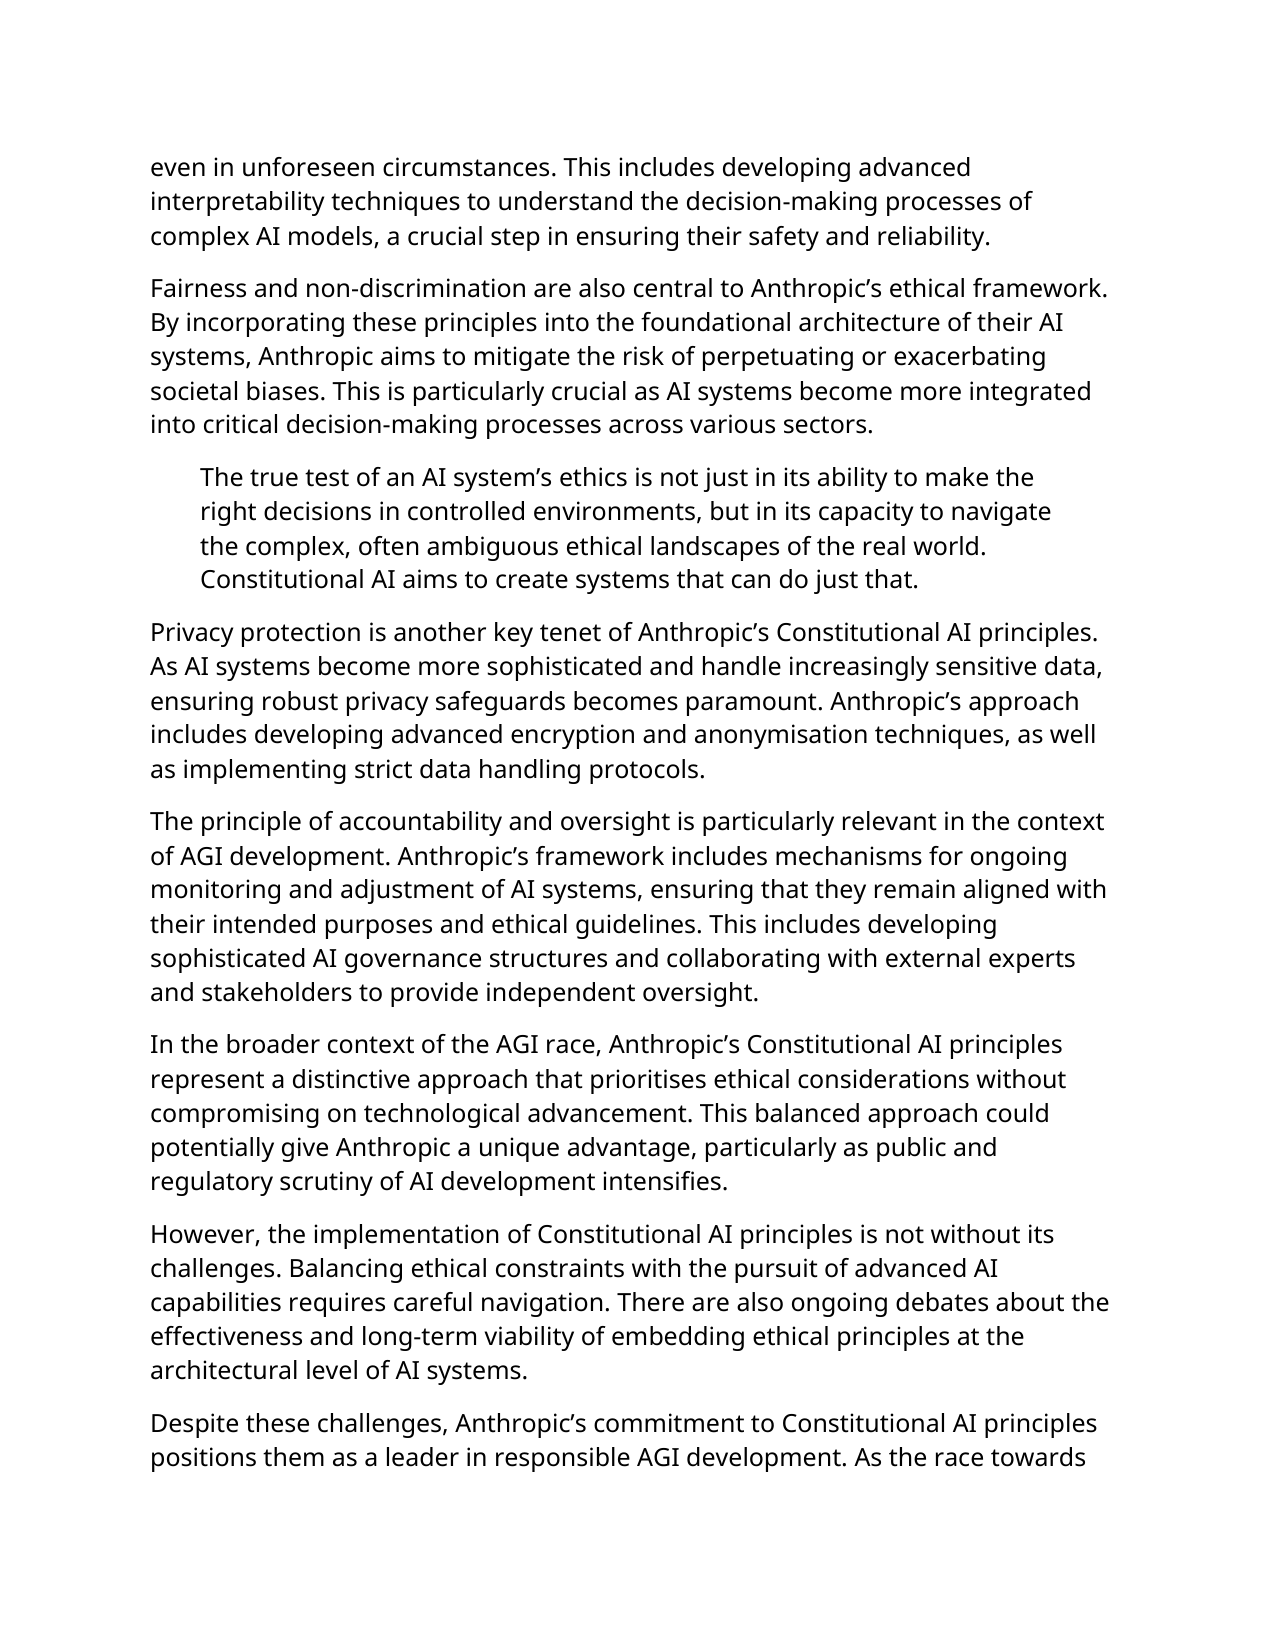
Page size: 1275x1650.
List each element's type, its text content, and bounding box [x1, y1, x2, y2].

text Fairness and non-discrimination are also central to Anthropic’s ethical framework. By incorporating these principles into the foundational architecture of their AI systems, Anthropic aims to mitigate the risk of perpetuating or exacerbating societal biases. This is particularly crucial as AI systems become more integrated into critical decision-making processes across various sectors. [150, 271, 1125, 441]
text Privacy protection is another key tenet of Anthropic’s Constitutional AI principles. As AI systems become more sophisticated and handle increasingly sensitive data, ensuring robust privacy safeguards becomes paramount. Anthropic’s approach includes developing advanced encryption and anonymisation techniques, as well as implementing strict data handling protocols. [150, 615, 1125, 785]
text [150, 150, 1125, 252]
text The true test of an AI system’s ethics is not just in its ability to make the right decisions in controlled environments, but in its capacity to navigate the complex, often ambiguous ethical landscapes of the real world. Constitutional AI aims to create systems that can do just that. [200, 460, 1075, 596]
text The principle of accountability and oversight is particularly relevant in the context of AGI development. Anthropic’s framework includes mechanisms for ongoing monitoring and adjustment of AI systems, ensuring that they remain aligned with their intended purposes and ethical guidelines. This includes developing sophisticated AI governance structures and collaborating with external experts and stakeholders to provide independent oversight. [150, 804, 1125, 1008]
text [150, 1405, 1125, 1473]
text However, the implementation of Constitutional AI principles is not without its challenges. Balancing ethical constraints with the pursuit of advanced AI capabilities requires careful navigation. There are also ongoing debates about the effectiveness and long-term viability of embedding ethical principles at the architectural level of AI systems. [150, 1216, 1125, 1387]
text In the broader context of the AGI race, Anthropic’s Constitutional AI principles represent a distinctive approach that prioritises ethical considerations without compromising on technological advancement. This balanced approach could potentially give Anthropic a unique advantage, particularly as public and regulatory scrutiny of AI development intensifies. [150, 1027, 1125, 1197]
